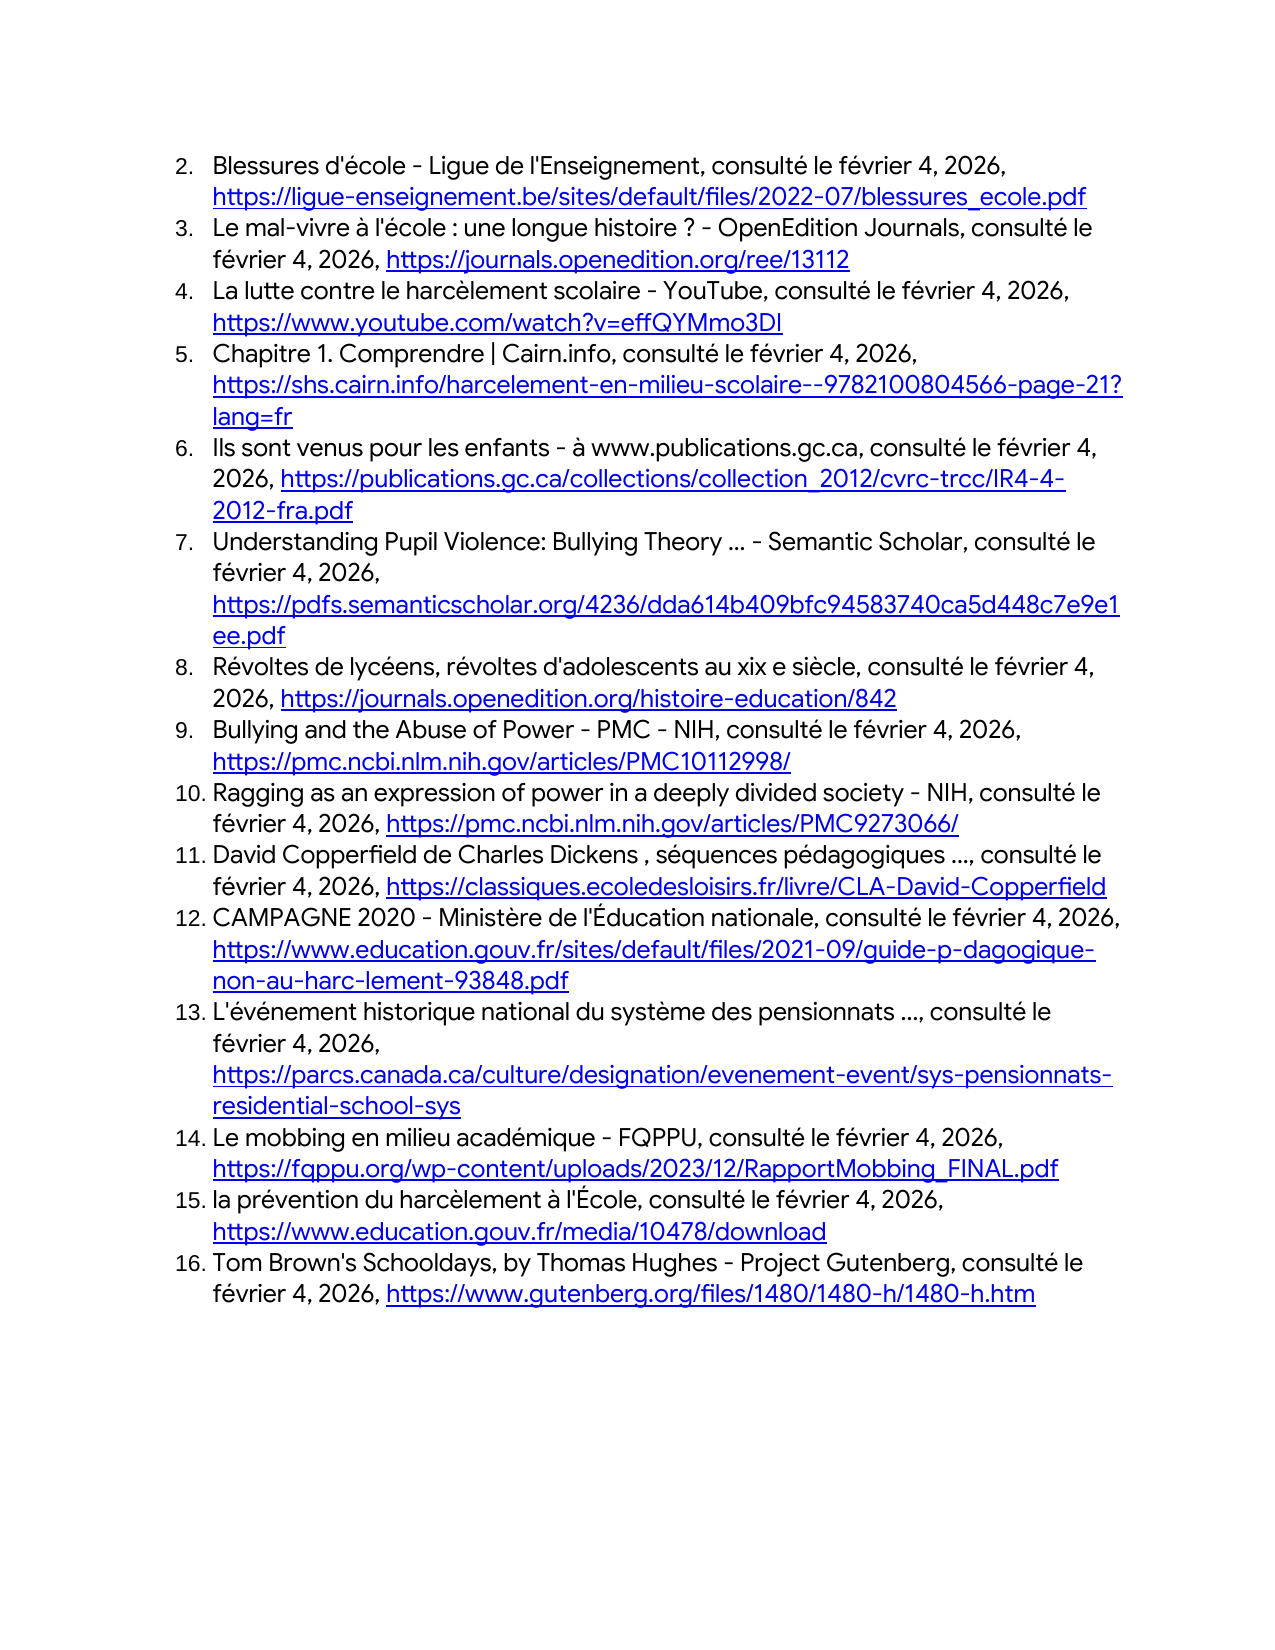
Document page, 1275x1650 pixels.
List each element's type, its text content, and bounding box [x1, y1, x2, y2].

list Tom Brown's Schooldays, by Thomas Hughes - Project Gutenberg, consulté le février 4, 2026, https://www.gutenberg.org/files/1480/1480-h/1480-h.htm [175, 1247, 1125, 1310]
list Understanding Pupil Violence: Bullying Theory ... - Semantic Scholar, consulté le février 4, 2026, https://pdfs.semanticscholar.org/4236/dda614b409bfc94583740ca5d448c7e9e1ee.pdf [175, 526, 1125, 652]
list Chapitre 1. Comprendre | Cairn.info, consulté le février 4, 2026, https://shs.cairn.info/harcelement-en-milieu-scolaire--9782100804566-page-21?lang=fr [175, 338, 1125, 432]
list Le mal-vivre à l'école : une longue histoire ? - OpenEdition Journals, consulté le février 4, 2026, https://journals.openedition.org/ree/13112 [175, 213, 1125, 275]
list la prévention du harcèlement à l'École, consulté le février 4, 2026, https://www.education.gouv.fr/media/10478/download [175, 1185, 1125, 1247]
list Révoltes de lycéens, révoltes d'adolescents au xix e siècle, consulté le février 4, 2026, https://journals.openedition.org/histoire-education/842 [175, 652, 1125, 714]
list La lutte contre le harcèlement scolaire - YouTube, consulté le février 4, 2026, https://www.youtube.com/watch?v=effQYMmo3DI [175, 275, 1125, 338]
list David Copperfield de Charles Dickens , séquences pédagogiques ..., consulté le février 4, 2026, https://classiques.ecoledesloisirs.fr/livre/CLA-David-Copperfield [175, 840, 1125, 902]
list Bullying and the Abuse of Power - PMC - NIH, consulté le février 4, 2026, https://pmc.ncbi.nlm.nih.gov/articles/PMC10112998/ [175, 714, 1125, 777]
list L'événement historique national du système des pensionnats ..., consulté le février 4, 2026, https://parcs.canada.ca/culture/designation/evenement-event/sys-pensionnats-residential-school-sys [175, 997, 1125, 1122]
list Ils sont venus pour les enfants - à www.publications.gc.ca, consulté le février 4, 2026, https://publications.gc.ca/collections/collection_2012/cvrc-trcc/IR4-4-2012-fra.pdf [175, 432, 1125, 526]
list Le mobbing en milieu académique - FQPPU, consulté le février 4, 2026, https://fqppu.org/wp-content/uploads/2023/12/RapportMobbing_FINAL.pdf [175, 1122, 1125, 1185]
list Blessures d'école - Ligue de l'Enseignement, consulté le février 4, 2026, https://ligue-enseignement.be/sites/default/files/2022-07/blessures_ecole.pdf [175, 150, 1125, 213]
list Ragging as an expression of power in a deeply divided society - NIH, consulté le février 4, 2026, https://pmc.ncbi.nlm.nih.gov/articles/PMC9273066/ [175, 777, 1125, 840]
list CAMPAGNE 2020 - Ministère de l'Éducation nationale, consulté le février 4, 2026, https://www.education.gouv.fr/sites/default/files/2021-09/guide-p-dagogique-non-au-harc-lement-93848.pdf [175, 902, 1125, 997]
